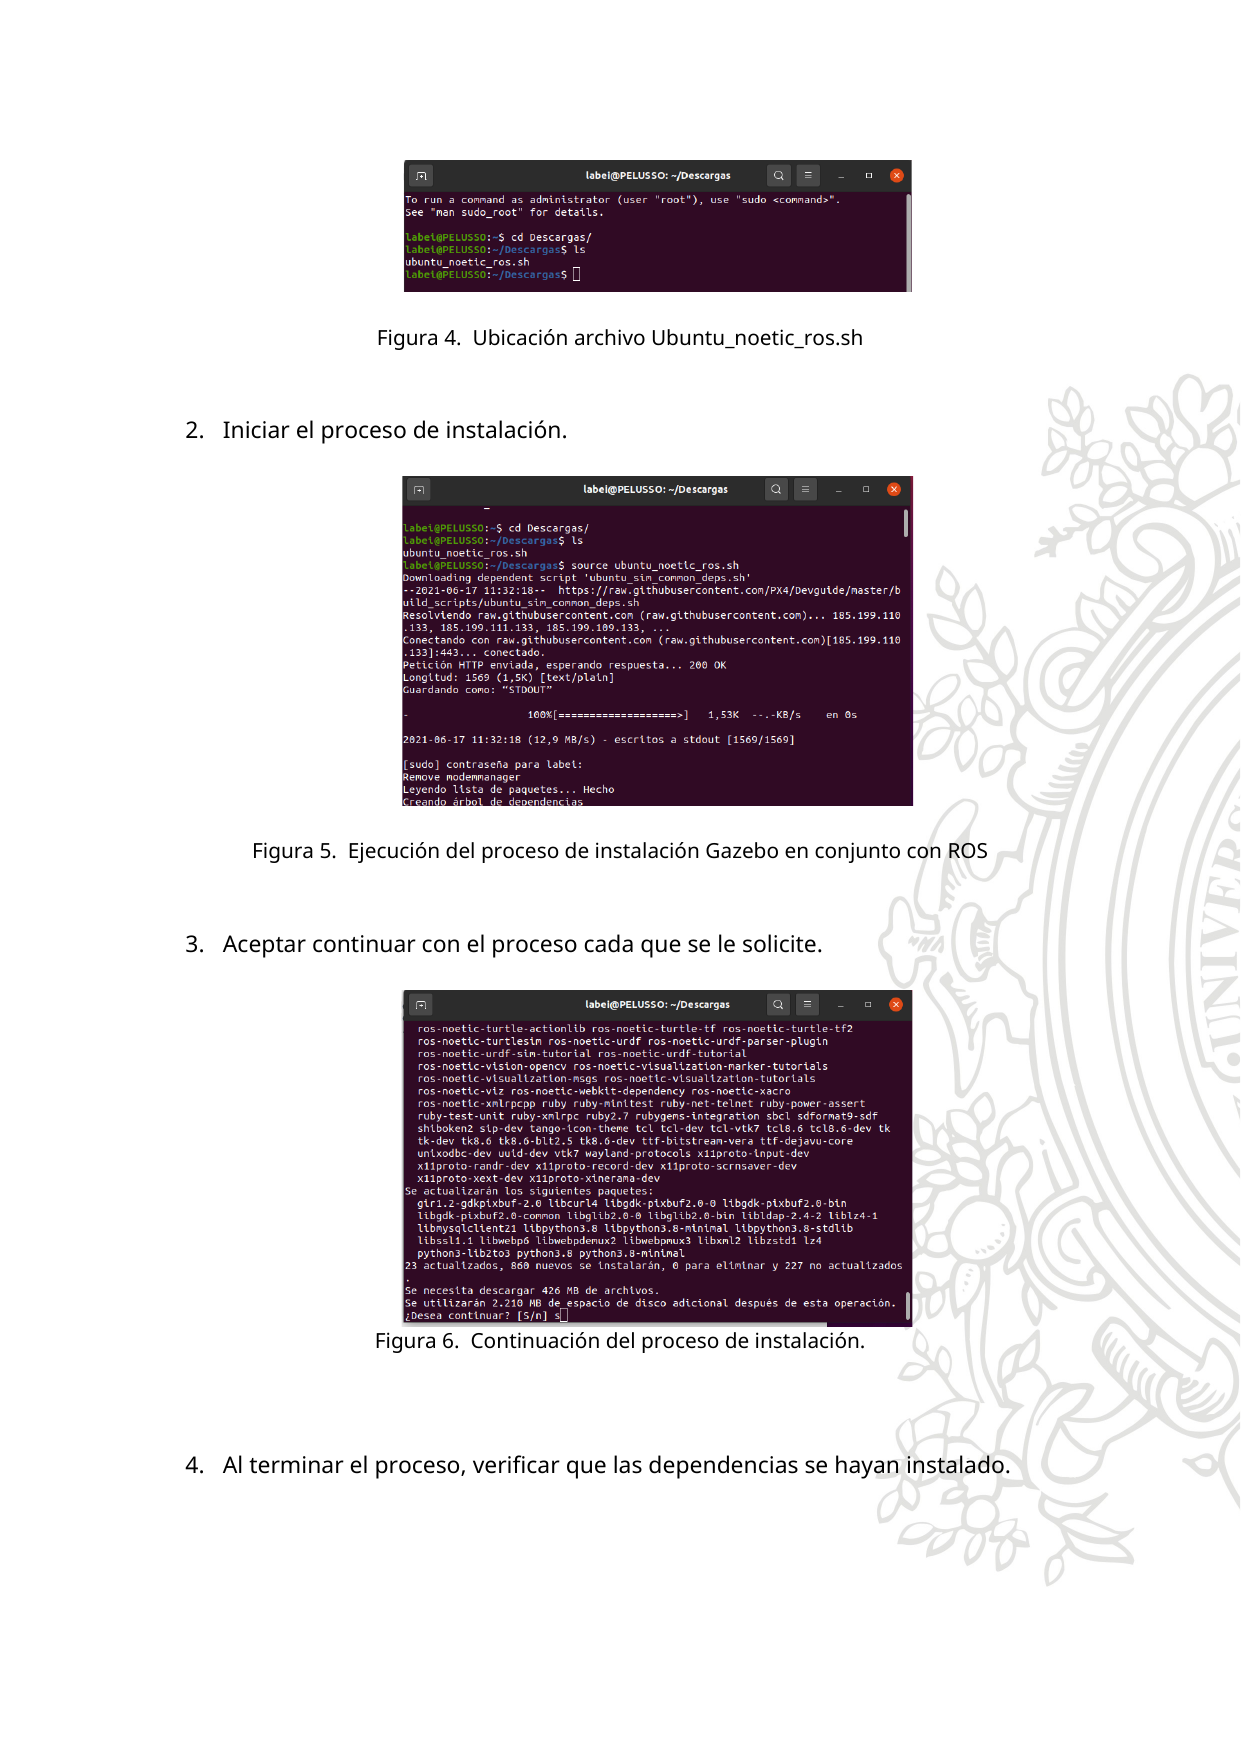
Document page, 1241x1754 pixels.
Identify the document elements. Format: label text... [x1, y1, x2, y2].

picture [182, 160, 1241, 1629]
list Iniciar el proceso de instalación. [185, 414, 1092, 445]
text Figura 5. Ejecución del proceso de instalación Gazebo en conjunto con ROS [148, 837, 1092, 865]
text Figura 4. Ubicación archivo Ubuntu_noetic_ros.sh [148, 323, 1092, 351]
text Figura 6. Continuación del proceso de instalación. [148, 1327, 1092, 1355]
list Aceptar continuar con el proceso cada que se le solicite. [185, 928, 1092, 959]
list Al terminar el proceso, verificar que las dependencias se hayan instalado. [185, 1449, 1092, 1480]
